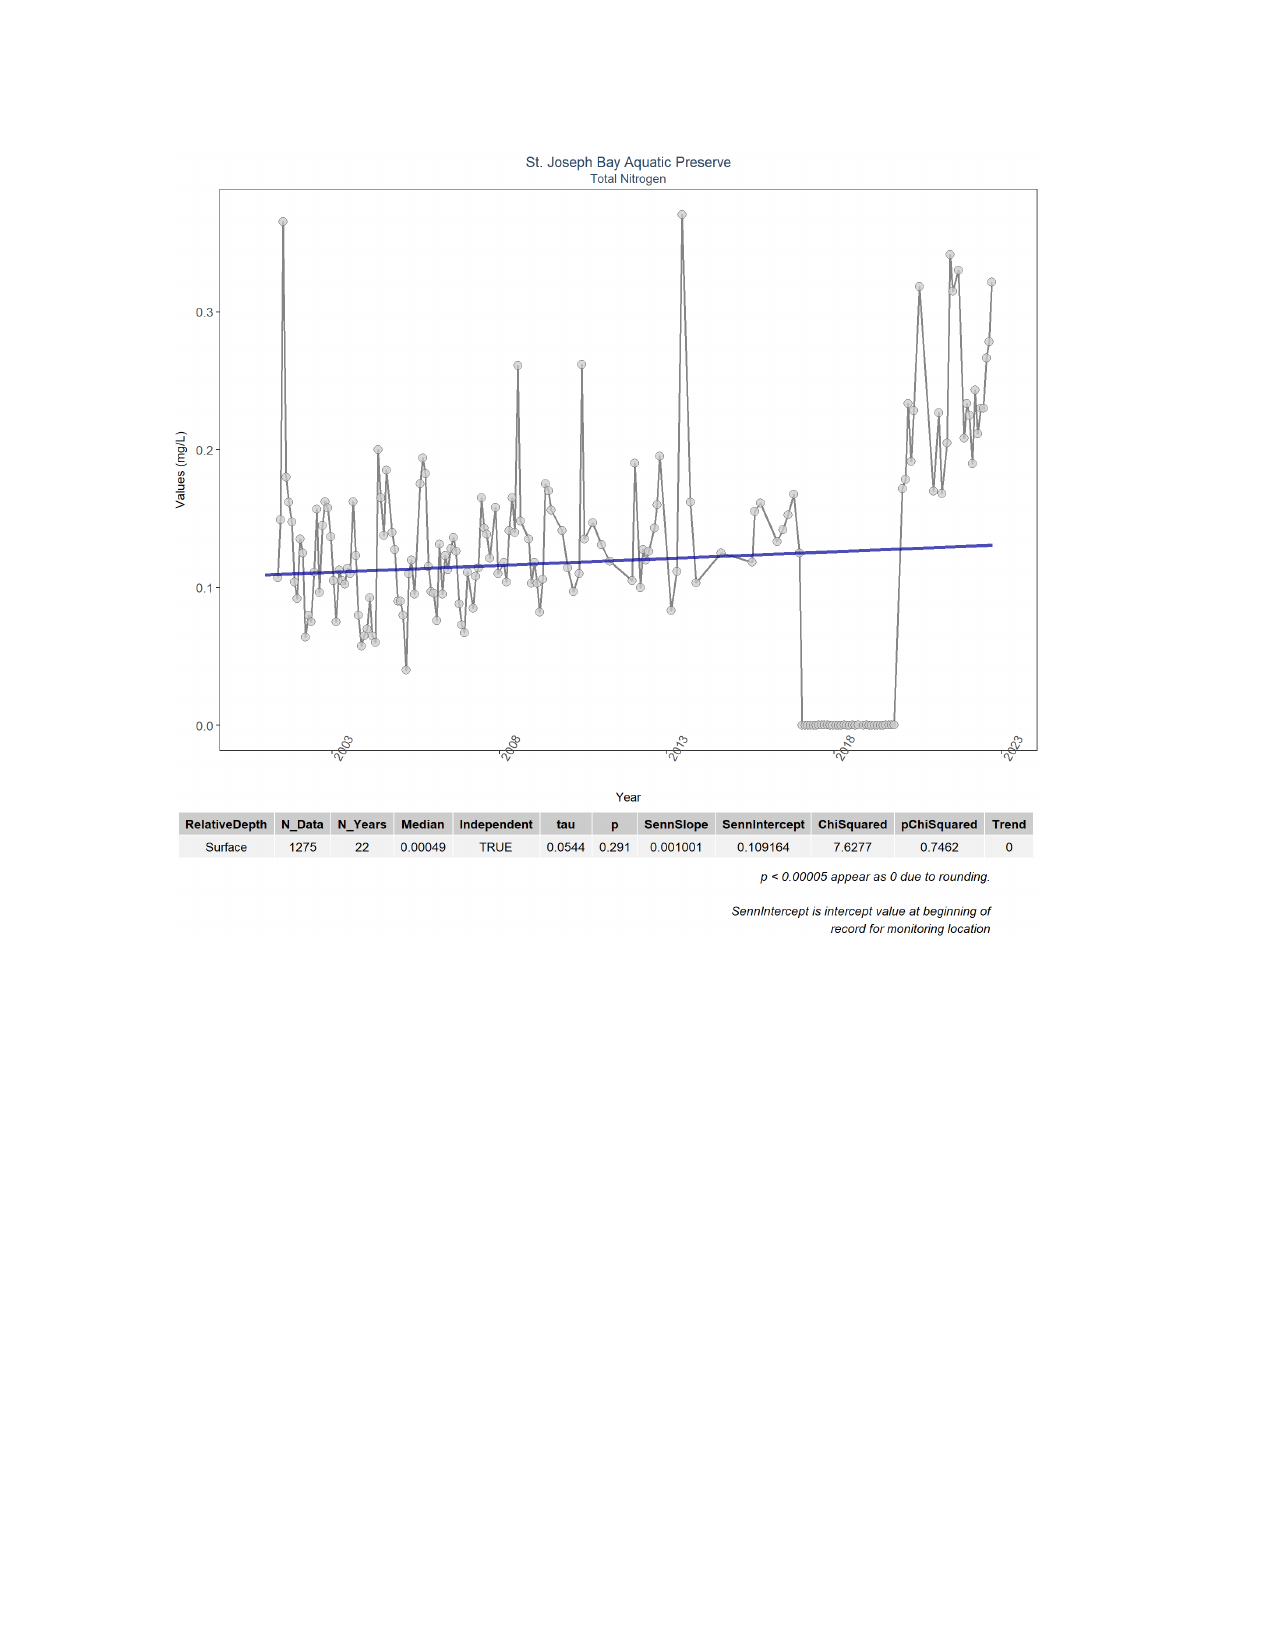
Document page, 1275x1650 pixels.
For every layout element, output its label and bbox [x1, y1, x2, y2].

picture [168, 150, 1044, 938]
